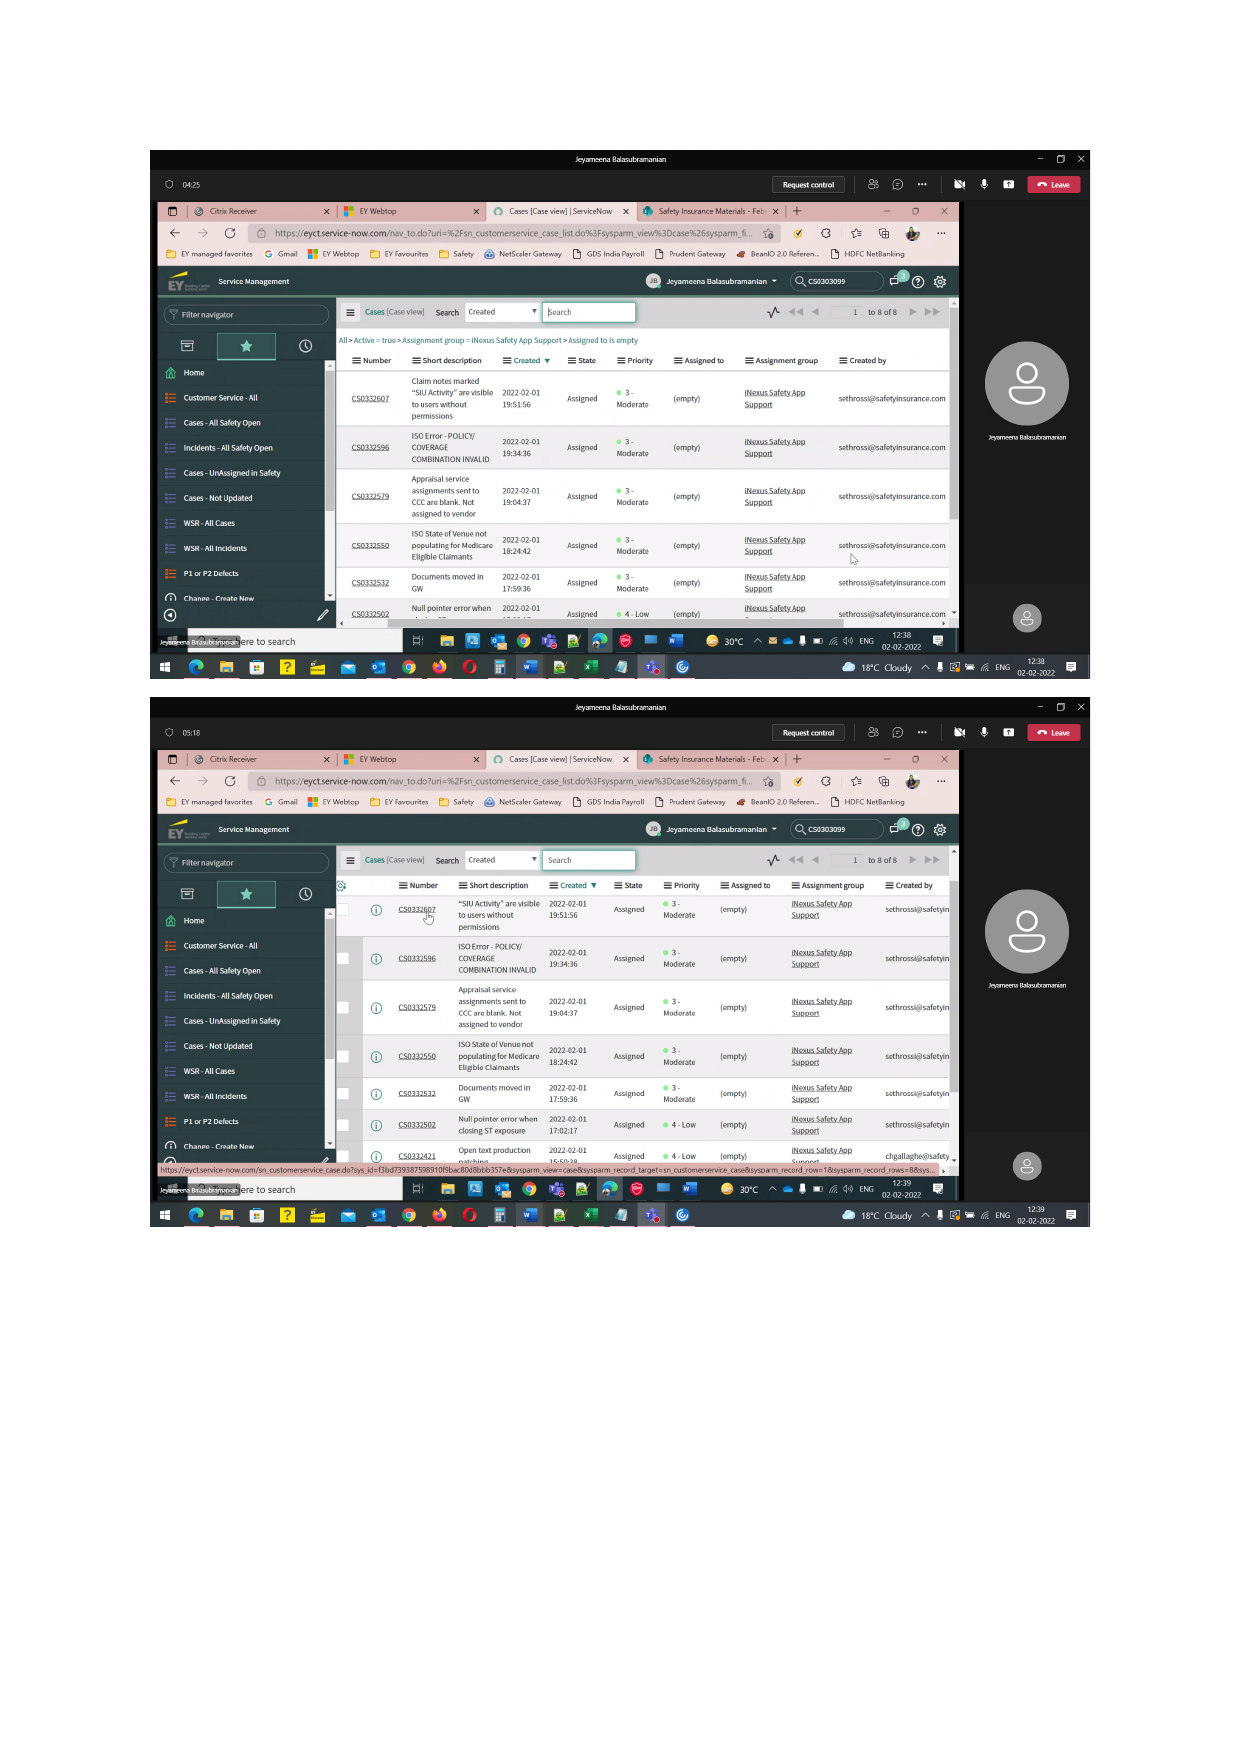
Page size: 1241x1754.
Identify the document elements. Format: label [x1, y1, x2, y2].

picture [150, 697, 1091, 1227]
picture [150, 150, 1091, 679]
